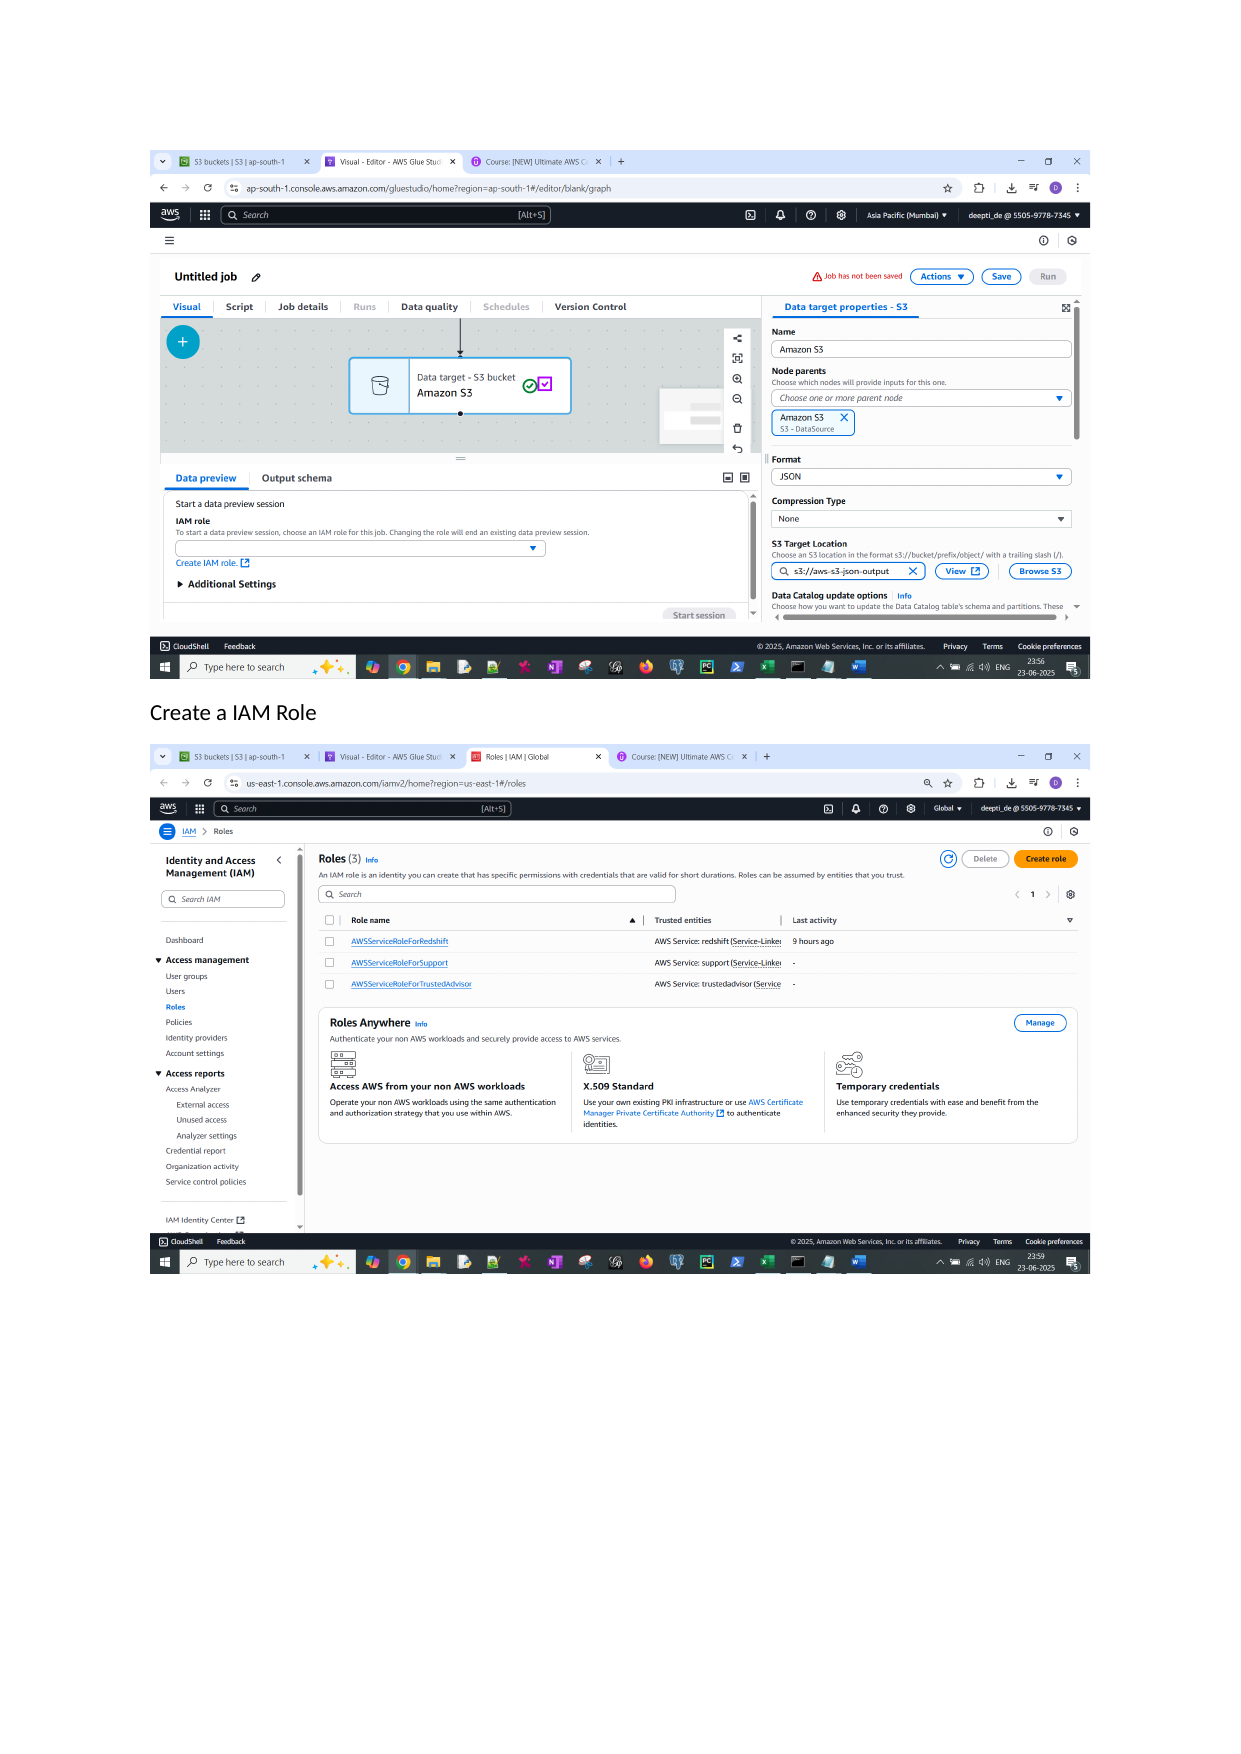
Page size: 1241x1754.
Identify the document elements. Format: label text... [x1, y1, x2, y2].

text Create a IAM Role [150, 698, 1090, 726]
picture [150, 744, 1091, 1274]
picture [150, 150, 1091, 679]
